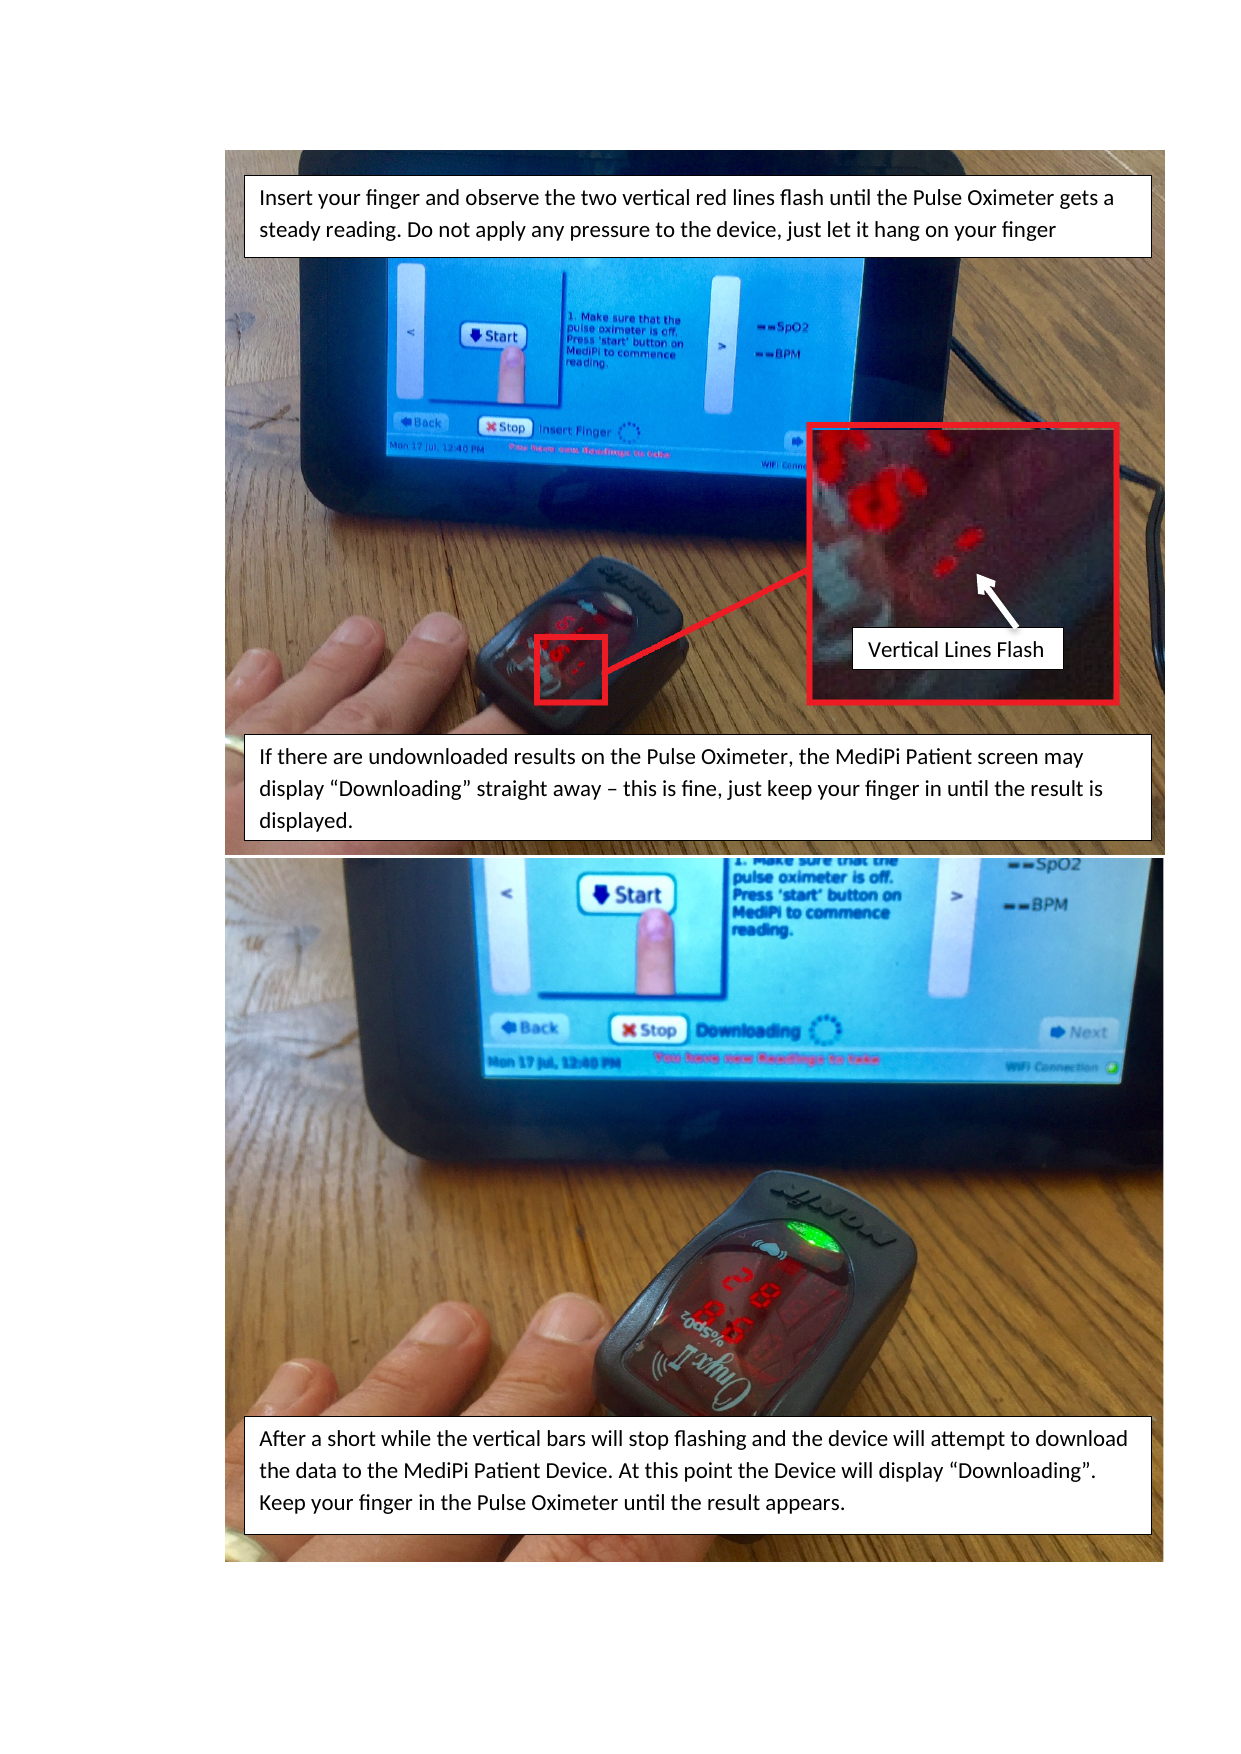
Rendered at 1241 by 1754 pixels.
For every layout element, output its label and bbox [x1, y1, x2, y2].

picture [225, 150, 1165, 855]
picture [225, 858, 1164, 1562]
